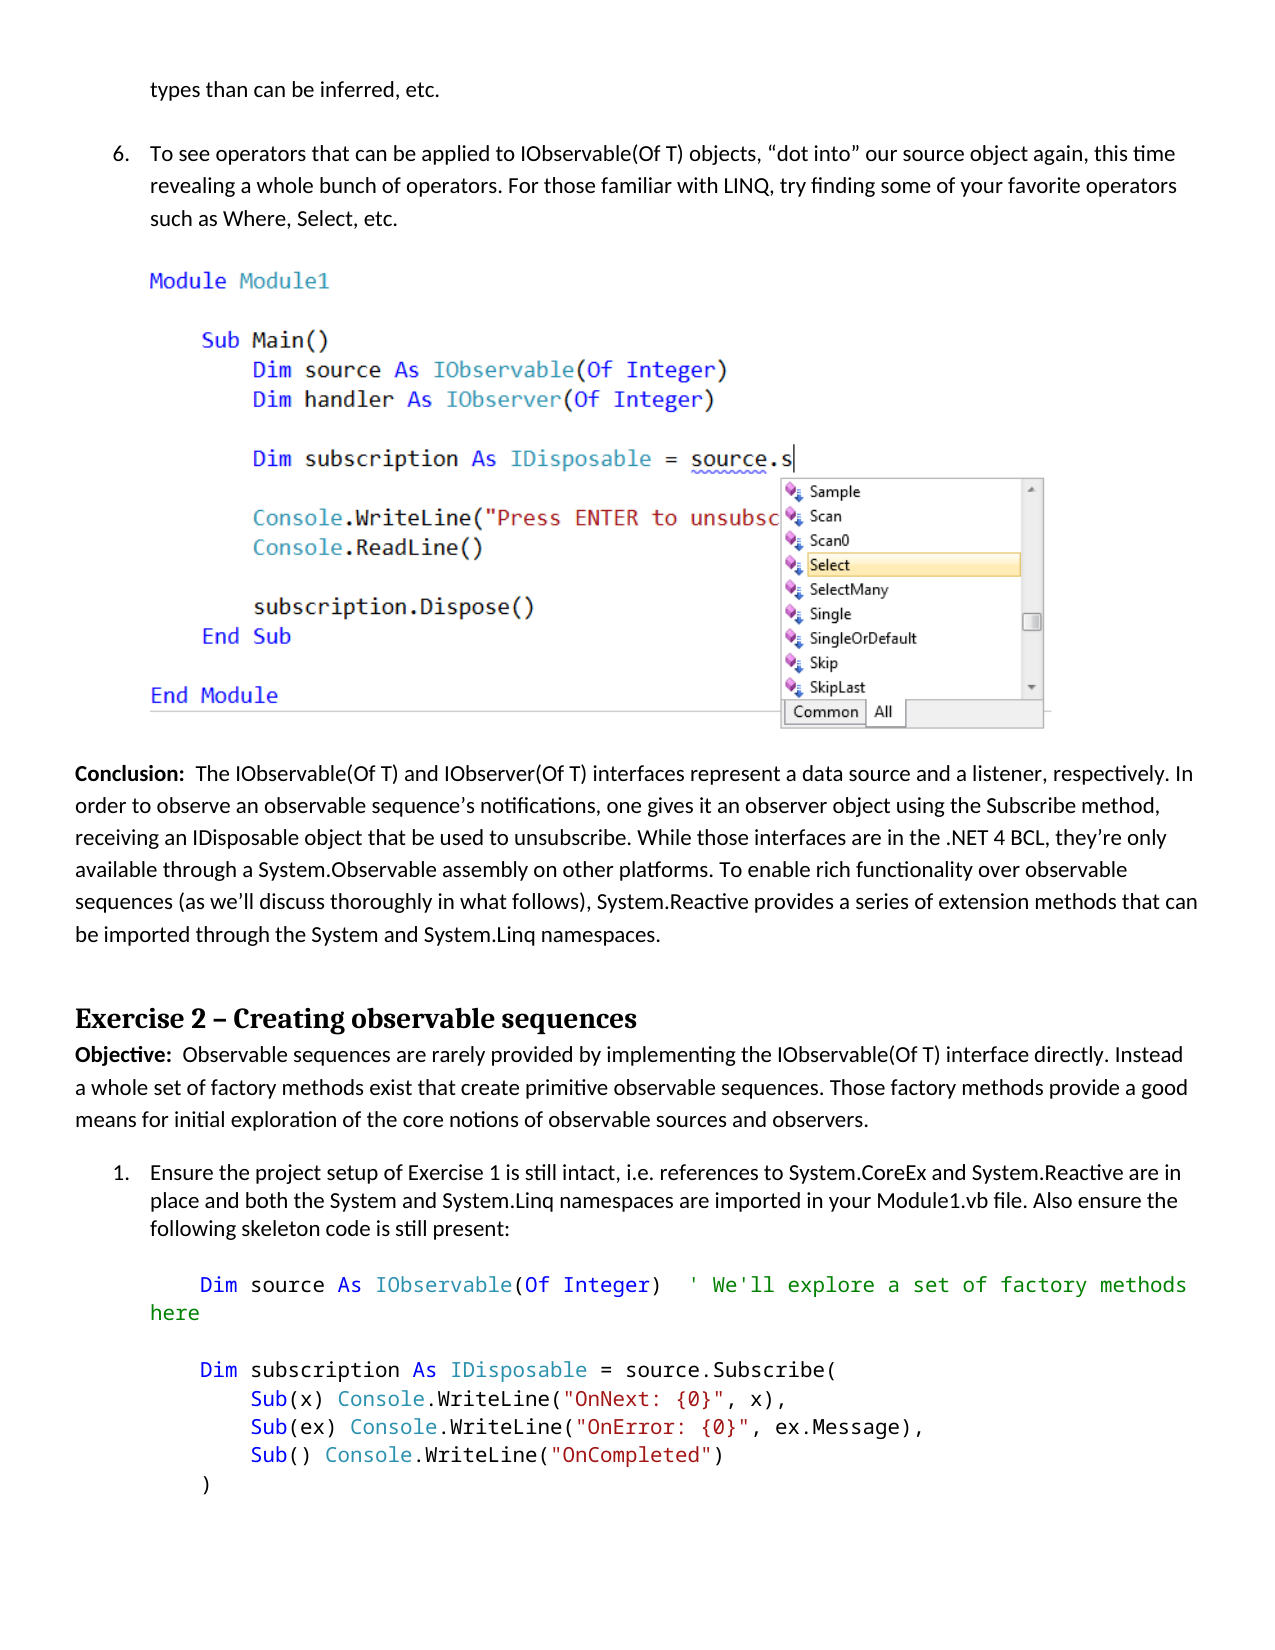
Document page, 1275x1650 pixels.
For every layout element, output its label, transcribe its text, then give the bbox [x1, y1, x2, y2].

subtitle Exercise 2 – Creating observable sequences [75, 1002, 1200, 1035]
picture [150, 268, 1052, 734]
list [150, 75, 1200, 135]
text Conclusion: The IObservable(Of T) and IObserver(Of T) interfaces represent a data source and a listener, respectively. In order to observe an observable sequence’s notifications, one gives it an observer object using the Subscribe method, receiving an IDisposable object that be used to unsubscribe. While those interfaces are in the .NET 4 BCL, they’re only available through a System.Observable assembly on other platforms. To enable rich functionality over observable sequences (as we’ll discuss thoroughly in what follows), System.Reactive provides a series of extension methods that can be imported through the System and System.Linq namespaces. [75, 759, 1200, 948]
text Objective: Observable sequences are rarely provided by implementing the IObservable(Of T) interface directly. Instead a whole set of factory methods exist that create primitive observable sequences. Those factory methods provide a good means for initial exploration of the core notions of observable sources and observers. [75, 1040, 1200, 1133]
list Ensure the project setup of Exercise 1 is still intact, i.e. references to System.CoreEx and System.Reactive are in place and both the System and System.Linq namespaces are imported in your Module1.vb file. Also ensure the following skeleton code is still present: Dim source As IObservable(Of Integer) ' We'll explore a set of factory methods here Dim subscription As IDisposable = source.Subscribe( Sub(x) Console.WriteLine("OnNext: {0}", x), Sub(ex) Console.WriteLine("OnError: {0}", ex.Message), Sub() Console.WriteLine("OnCompleted") ) [112, 1158, 1200, 1525]
